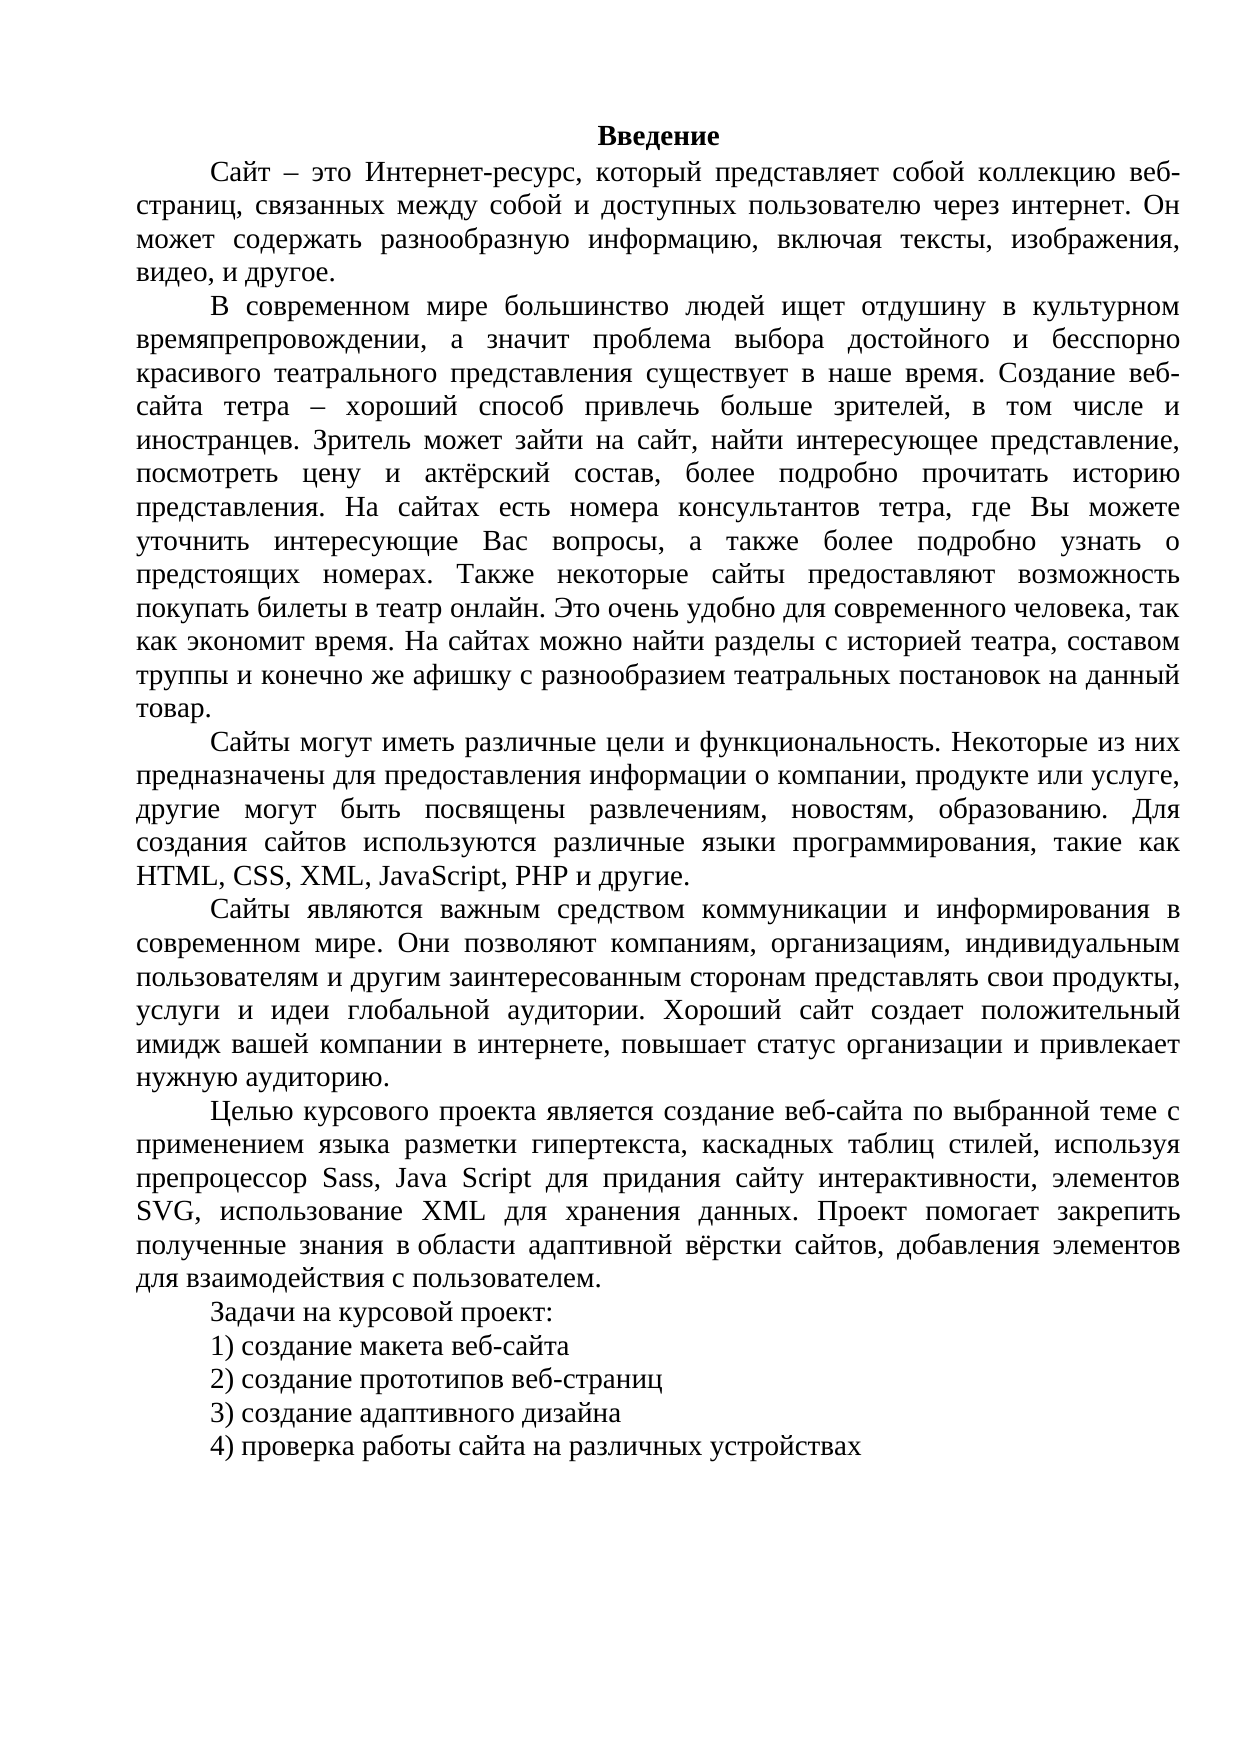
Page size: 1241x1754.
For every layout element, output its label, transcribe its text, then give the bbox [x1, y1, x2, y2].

text Сайты являются важным средством коммуникации и информирования в современном мире. Они позволяют компаниям, организациям, индивидуальным пользователям и другим заинтересованным сторонам представлять свои продукты, услуги и идеи глобальной аудитории. Хороший сайт создает положительный имидж вашей компании в интернете, повышает статус организации и привлекает нужную аудиторию. [136, 892, 1181, 1093]
text 1) создание макета веб-сайта [136, 1328, 1181, 1361]
text Введение [136, 118, 1181, 152]
text Сайт – это Интернет-ресурс, который представляет собой коллекцию веб-страниц, связанных между собой и доступных пользователю через интернет. Он может содержать разнообразную информацию, включая тексты, изображения, видео, и другое. [136, 154, 1181, 288]
text Задачи на курсовой проект: [136, 1294, 1181, 1328]
text В современном мире большинство людей ищет отдушину в культурном времяпрепровождении, а значит проблема выбора достойного и бесспорно красивого театрального представления существует в наше время. Создание веб-сайта тетра – хороший способ привлечь больше зрителей, в том числе и иностранцев. Зритель может зайти на сайт, найти интересующее представление, посмотреть цену и актёрский состав, более подробно прочитать историю представления. На сайтах есть номера консультантов тетра, где Вы можете уточнить интересующие Вас вопросы, а также более подробно узнать о предстоящих номерах. Также некоторые сайты предоставляют возможность покупать билеты в театр онлайн. Это очень удобно для современного человека, так как экономит время. На сайтах можно найти разделы с историей театра, составом труппы и конечно же афишку с разнообразием театральных постановок на данный товар. [136, 288, 1181, 724]
text Сайты могут иметь различные цели и функциональность. Некоторые из них предназначены для предоставления информации о компании, продукте или услуге, другие могут быть посвящены развлечениям, новостям, образованию. Для создания сайтов используются различные языки программирования, такие как HTML, CSS, XML, JavaScript, PHP и другие. [136, 724, 1181, 892]
text Целью курсового проекта является создание веб-сайта по выбранной теме с применением языка разметки гипертекста, каскадных таблиц стилей, используя препроцессор Sass, Java Script для придания сайту интерактивности, элементов SVG, использование XML для хранения данных. Проект помогает закрепить полученные знания в области адаптивной вёрстки сайтов, добавления элементов для взаимодействия с пользователем. [136, 1093, 1181, 1294]
text 3) создание адаптивного дизайна [136, 1395, 1181, 1428]
text 2) создание прототипов веб-страниц [136, 1361, 1181, 1395]
text 4) проверка работы сайта на различных устройствах [136, 1428, 1181, 1462]
